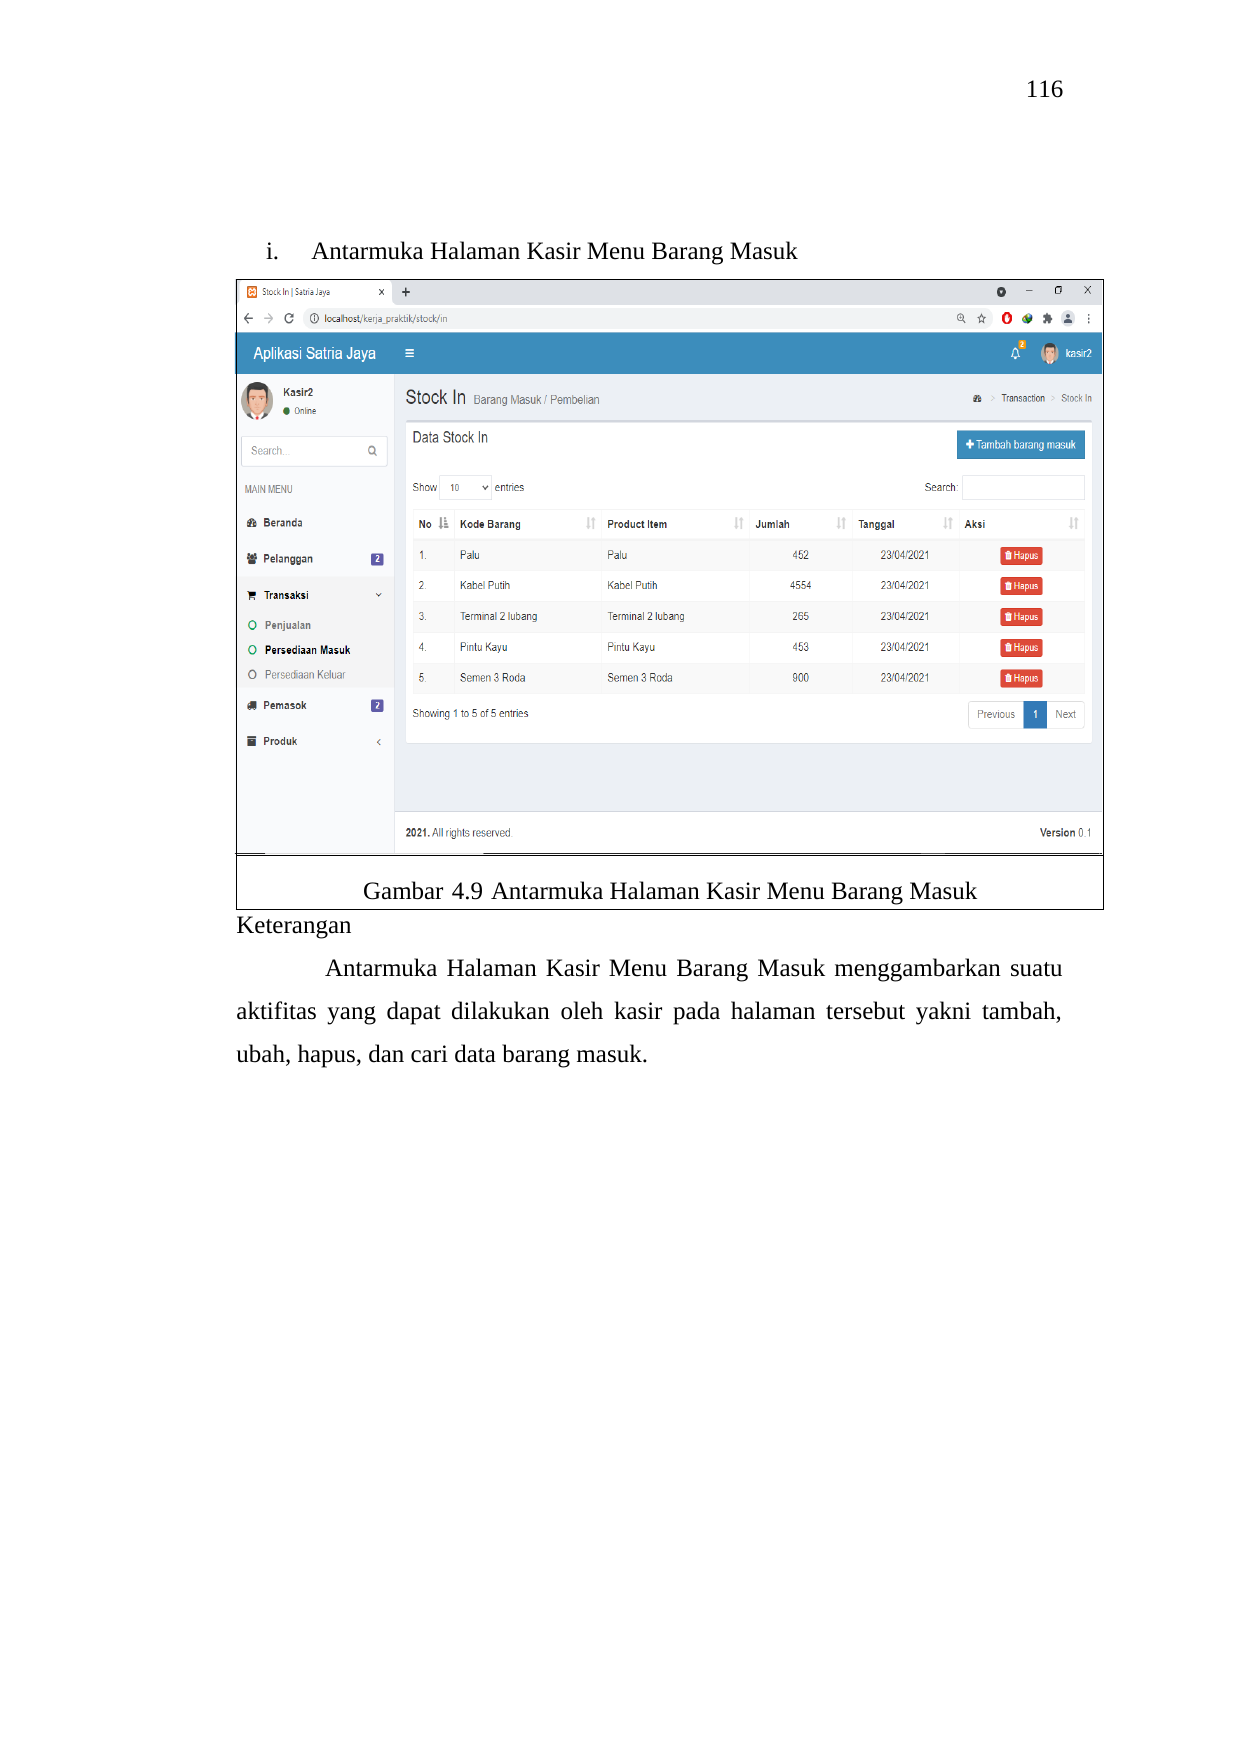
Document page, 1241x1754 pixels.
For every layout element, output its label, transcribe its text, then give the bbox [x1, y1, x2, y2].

table_cell Gambar 4.9 Antarmuka Halaman Kasir Menu Barang Masuk [237, 856, 1103, 909]
text Antarmuka Halaman Kasir Menu Barang Masuk menggambarkan suatu aktifitas yang dapat dilakukan oleh kasir pada halaman tersebut yakni tambah, ubah, hapus, dan cari data barang masuk. [236, 953, 1063, 1068]
table_header [237, 280, 1103, 854]
text Keterangan [236, 910, 1063, 939]
list Antarmuka Halaman Kasir Menu Barang Masuk [266, 236, 1063, 265]
